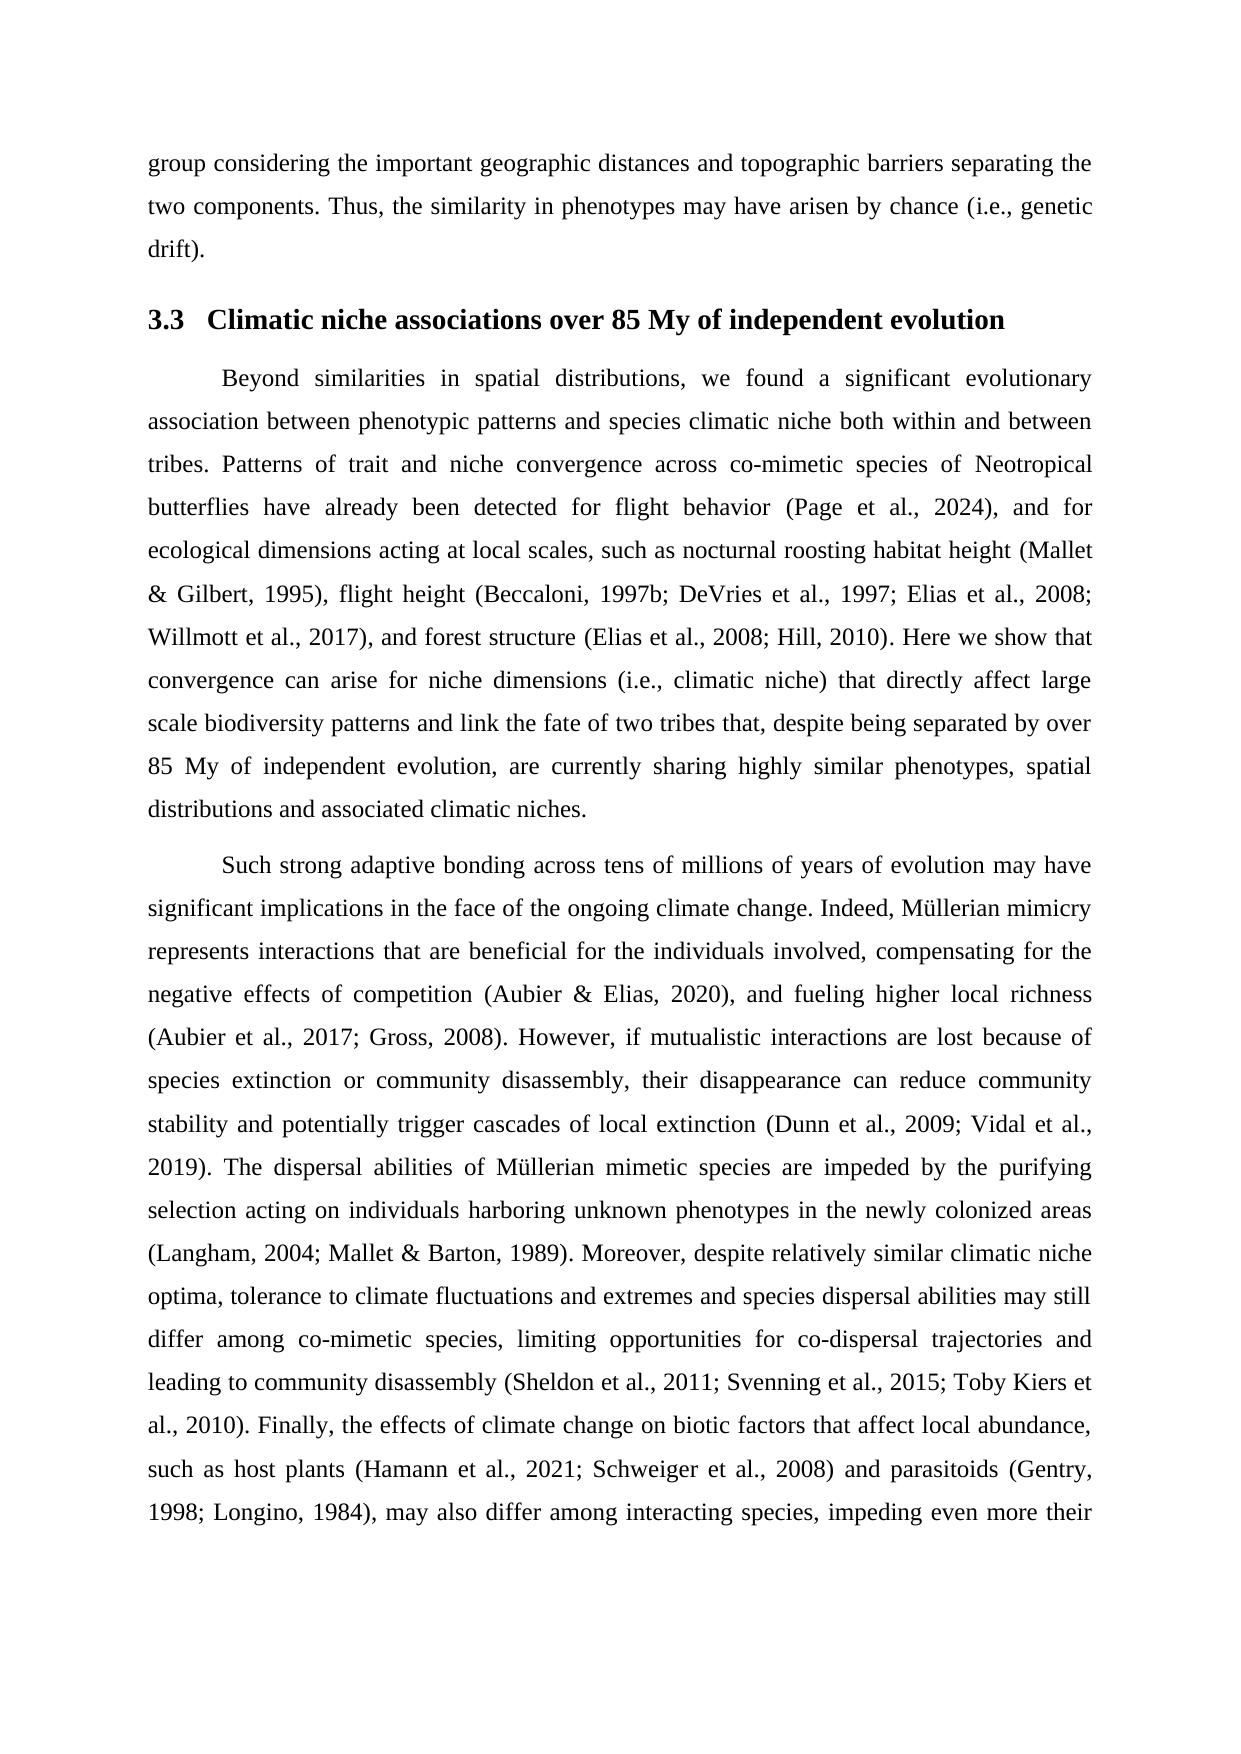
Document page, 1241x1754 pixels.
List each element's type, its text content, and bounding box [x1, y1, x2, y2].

text Beyond similarities in spatial distributions, we found a significant evolutionary association between phenotypic patterns and species climatic niche both within and between tribes. Patterns of trait and niche convergence across co-mimetic species of Neotropical butterflies have already been detected for flight behavior (Page et al., 2024), and for ecological dimensions acting at local scales, such as nocturnal roosting habitat height (Mallet & Gilbert, 1995), flight height (Beccaloni, 1997b; DeVries et al., 1997; Elias et al., 2008; Willmott et al., 2017), and forest structure (Elias et al., 2008; Hill, 2010). Here we show that convergence can arise for niche dimensions (i.e., climatic niche) that directly affect large scale biodiversity patterns and link the fate of two tribes that, despite being separated by over 85 My of independent evolution, are currently sharing highly similar phenotypes, spatial distributions and associated climatic niches. [148, 363, 1093, 823]
subtitle Climatic niche associations over 85 My of independent evolution [148, 302, 1093, 336]
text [148, 850, 1093, 1526]
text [148, 148, 1093, 263]
